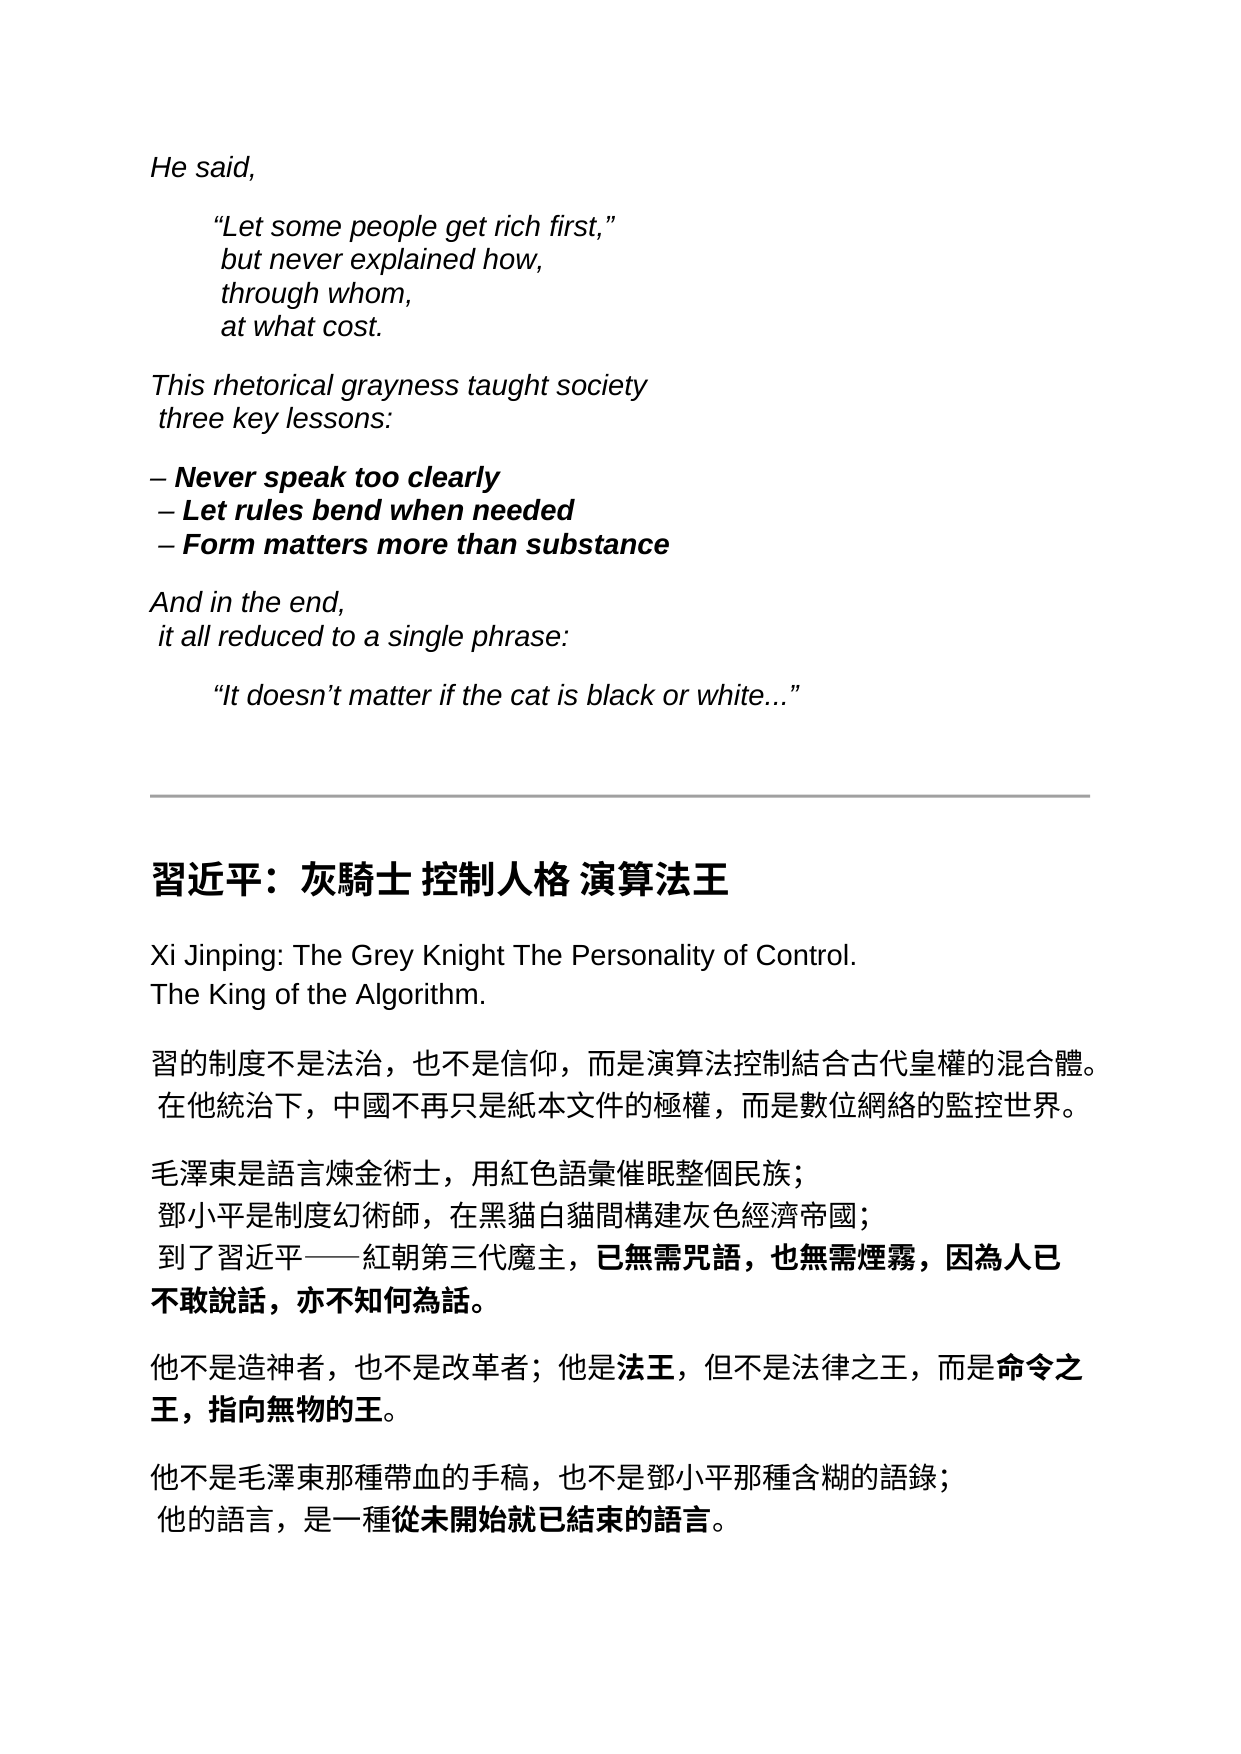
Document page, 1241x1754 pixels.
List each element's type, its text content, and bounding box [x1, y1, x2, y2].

text Xi Jinping: The Grey Knight The Personality of Control. [150, 938, 1090, 972]
text He said, [150, 150, 1090, 183]
text The King of the Algorithm. [150, 977, 1090, 1011]
subtitle 習近平：灰騎士 控制人格 演算法王 [150, 850, 1090, 904]
text – Never speak too clearly – Let rules bend when needed – Form matters more than substance [150, 460, 1090, 560]
text “It doesn’t matter if the cat is black or white...” [212, 677, 1028, 711]
text 他不是造神者，也不是改革者；他是法王，但不是法律之王，而是命令之王，指向無物的王。 [150, 1344, 1090, 1429]
text 毛澤東是語言煉金術士，用紅色語彙催眠整個民族； 鄧小平是制度幻術師，在黑貓白貓間構建灰色經濟帝國； 到了習近平——紅朝第三代魔主，已無需咒語，也無需煙霧，因為人已不敢說話，亦不知何為話。 [150, 1150, 1090, 1319]
text And in the end, it all reduced to a single phrase: [150, 585, 1090, 652]
text 習的制度不是法治，也不是信仰，而是演算法控制結合古代皇權的混合體。 在他統治下，中國不再只是紙本文件的極權，而是數位網絡的監控世界。 [150, 1041, 1090, 1125]
text 他不是毛澤東那種帶血的手稿，也不是鄧小平那種含糊的語錄； 他的語言，是一種從未開始就已結束的語言。 [150, 1454, 1090, 1539]
text “Let some people get rich first,” but never explained how, through whom, at what cost. [212, 208, 1028, 343]
text This rhetorical grayness taught society three key lessons: [150, 368, 1090, 435]
